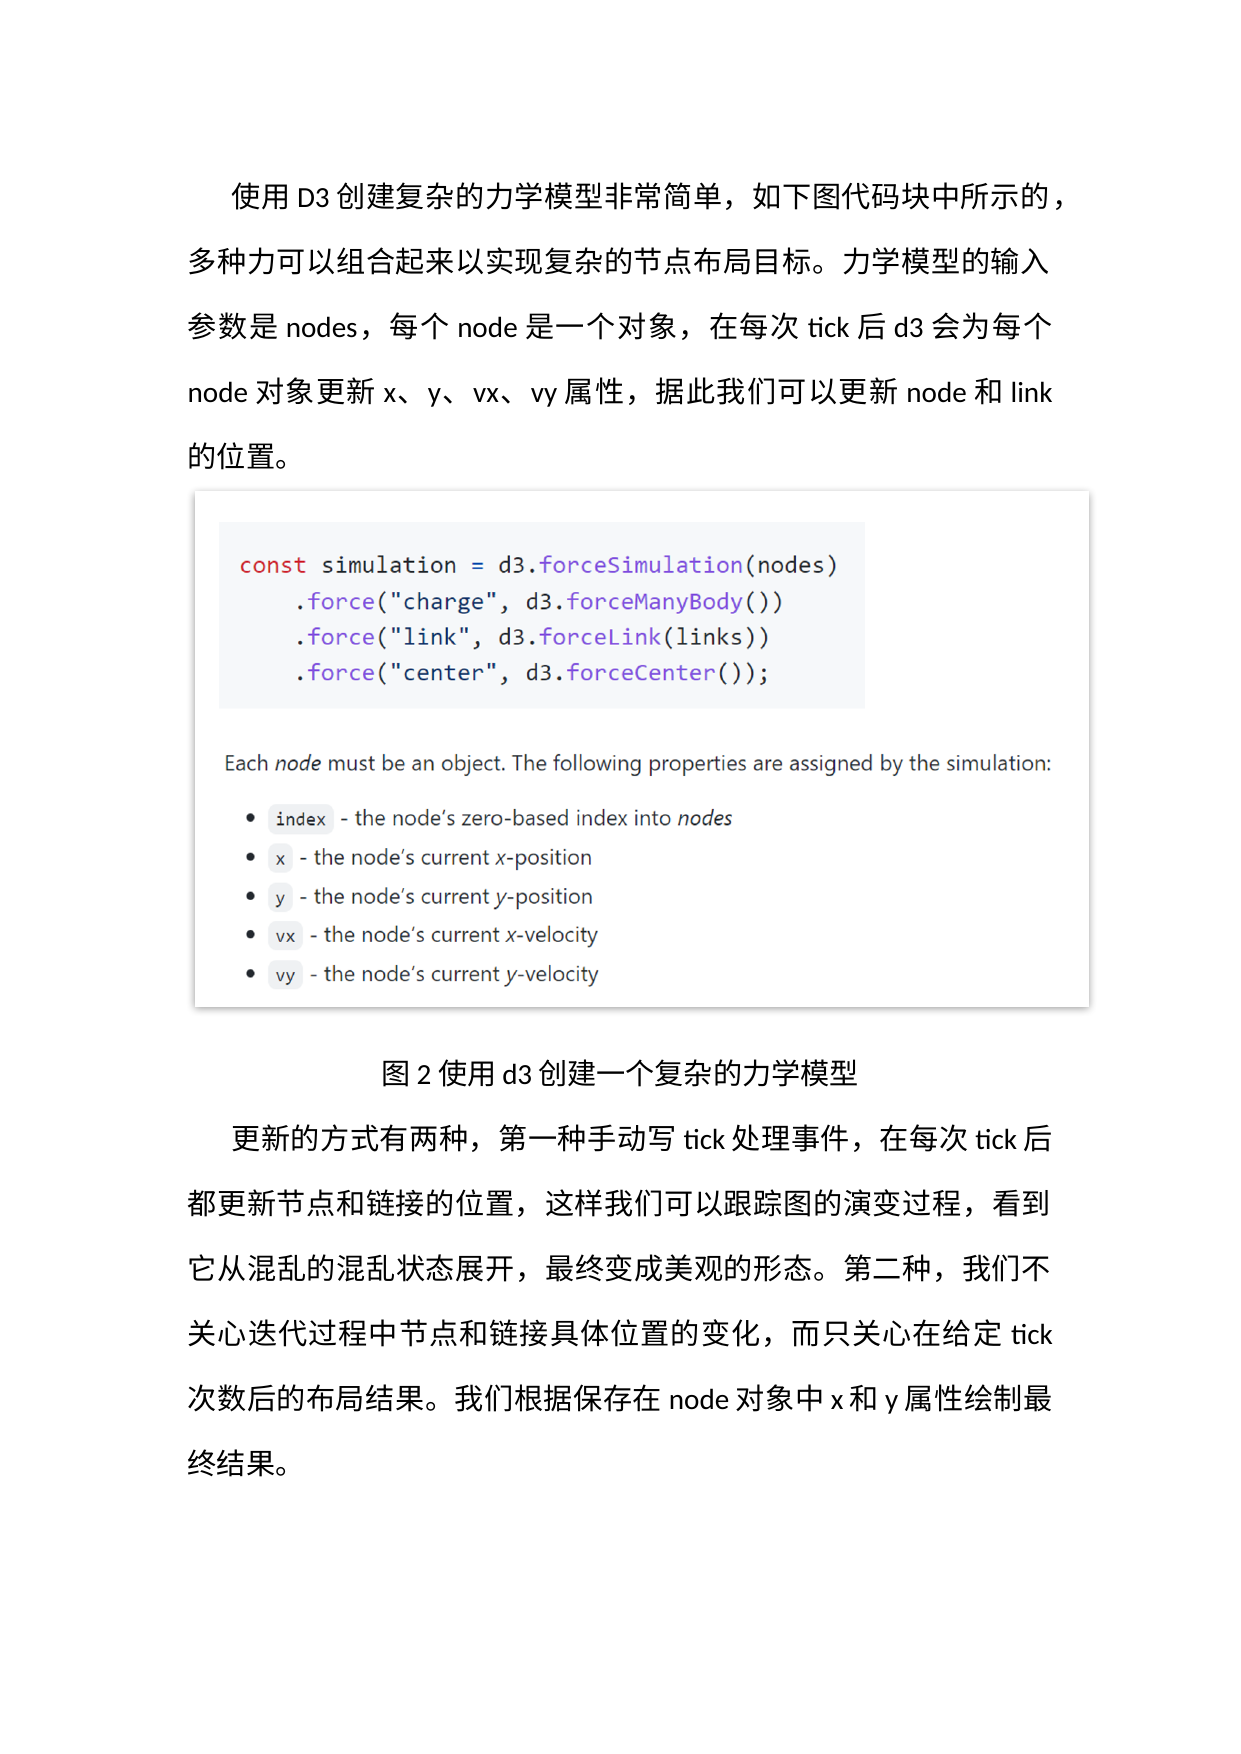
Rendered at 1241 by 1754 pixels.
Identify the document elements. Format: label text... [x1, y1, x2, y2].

picture [209, 506, 1075, 992]
text 更新的方式有两种，第一种手动写tick处理事件，在每次tick后都更新节点和链接的位置，这样我们可以跟踪图的演变过程，看到它从混乱的混乱状态展开，最终变成美观的形态。第二种，我们不关心迭代过程中节点和链接具体位置的变化，而只关心在给定tick次数后的布局结果。我们根据保存在node对象中x和y属性绘制最终结果。 [187, 1104, 1053, 1494]
text 图2 使用d3创建一个复杂的力学模型 [187, 1039, 1053, 1104]
text 使用D3创建复杂的力学模型非常简单，如下图代码块中所示的，多种力可以组合起来以实现复杂的节点布局目标。力学模型的输入参数是nodes，每个node是一个对象，在每次tick后d3会为每个node对象更新x、y、vx、vy属性，据此我们可以更新node和link的位置。 [187, 162, 1053, 487]
